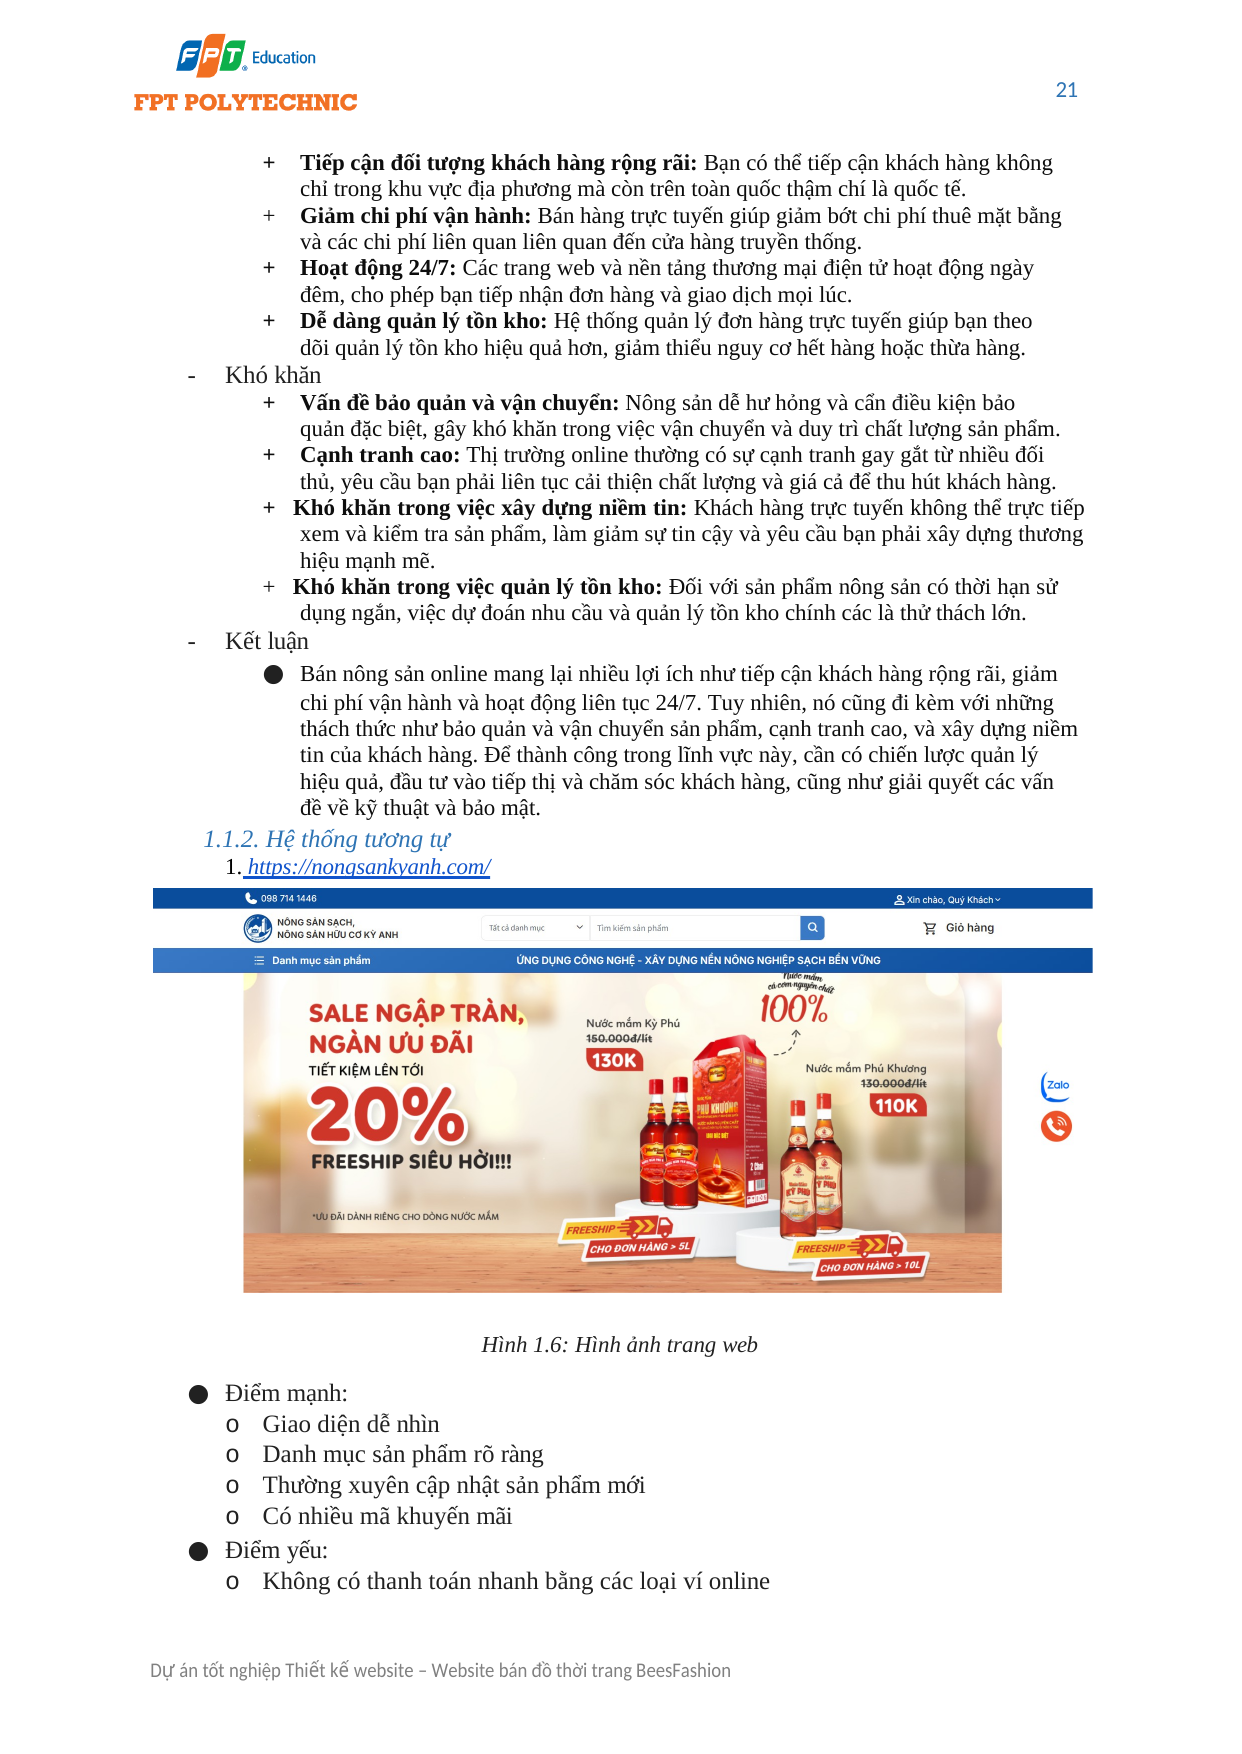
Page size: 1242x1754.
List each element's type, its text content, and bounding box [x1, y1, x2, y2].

text 1. https://nongsankyanh.com/ [225, 853, 1242, 880]
text + Giảm chi phí vận hành: Bán hàng trực tuyến giúp giảm bớt chi phí thuê mặt bằng và các chi phí liên quan liên quan đến cửa hàng truyền thống. [262, 202, 1089, 254]
list Không có thanh toán nhanh bằng các loại ví online [225, 1566, 1242, 1597]
text + Cạnh tranh cao: Thị trường online thường có sự cạnh tranh gay gắt từ nhiều đối thủ, yêu cầu bạn phải liên tục cải thiện chất lượng và giá cả để thu hút khách hàng. [262, 441, 1084, 494]
list Hệ thống tương tự [203, 824, 1242, 853]
text + Tiếp cận đối tượng khách hàng rộng rãi: Bạn có thể tiếp cận khách hàng không chỉ trong khu vực địa phương mà còn trên toàn quốc thậm chí là quốc tế. [262, 149, 1086, 202]
text + Khó khăn trong việc quản lý tồn kho: Đối với sản phẩm nông sản có thời hạn sử dụng ngắn, việc dự đoán nhu cầu và quản lý tồn kho chính các là thử thách lớn. [262, 573, 1058, 626]
text + Khó khăn trong việc xây dựng niềm tin: Khách hàng trực tuyến không thể trực tiếp xem và kiểm tra sản phẩm, làm giảm sự tin cậy và yêu cầu bạn phải xây dựng thương hiệu mạnh mẽ. [262, 494, 1084, 573]
list Danh mục sản phẩm rõ ràng [225, 1439, 1242, 1470]
list Điểm mạnh: [187, 1374, 1242, 1409]
text - Khó khăn [187, 360, 1242, 389]
list Thường xuyên cập nhật sản phẩm mới [225, 1470, 1242, 1501]
picture [153, 888, 1093, 1293]
list Có nhiều mã khuyến mãi [225, 1501, 1242, 1532]
text Hình 1.6: Hình ảnh trang web [481, 1332, 1242, 1358]
text + Dễ dàng quản lý tồn kho: Hệ thống quản lý đơn hàng trực tuyến giúp bạn theo dõi quản lý tồn kho hiệu quả hơn, giảm thiểu nguy cơ hết hàng hoặc thừa hàng. [262, 307, 1067, 360]
list Giao diện dễ nhìn [225, 1409, 1242, 1439]
list Bán nông sản online mang lại nhiều lợi ích như tiếp cận khách hàng rộng rãi, giảm chi phí vận hành và hoạt động liên tục 24/7. Tuy nhiên, nó cũng đi kèm với những thách thức như bảo quản và vận chuyển sản phẩm, cạnh tranh cao, và xây dựng niềm tin của khách hàng. Để thành công trong lĩnh vực này, cần có chiến lược quản lý hiệu quả, đầu tư vào tiếp thị và chăm sóc khách hàng, cũng như giải quyết các vấn đề về kỹ thuật và bảo mật. [262, 654, 1082, 820]
text + Vấn đề bảo quản và vận chuyển: Nông sản dễ hư hỏng và cẩn điều kiện bảo quản đặc biệt, gây khó khăn trong việc vận chuyển và duy trì chất lượng sản phẩm. [262, 389, 1065, 441]
picture [126, 27, 364, 118]
list Điểm yếu: [187, 1532, 1242, 1566]
text + Hoạt động 24/7: Các trang web và nền tảng thương mại điện tử hoạt động ngày đêm, cho phép bạn tiếp nhận đơn hàng và giao dịch mọi lúc. [262, 254, 1084, 307]
list Kết luận [187, 626, 1242, 654]
